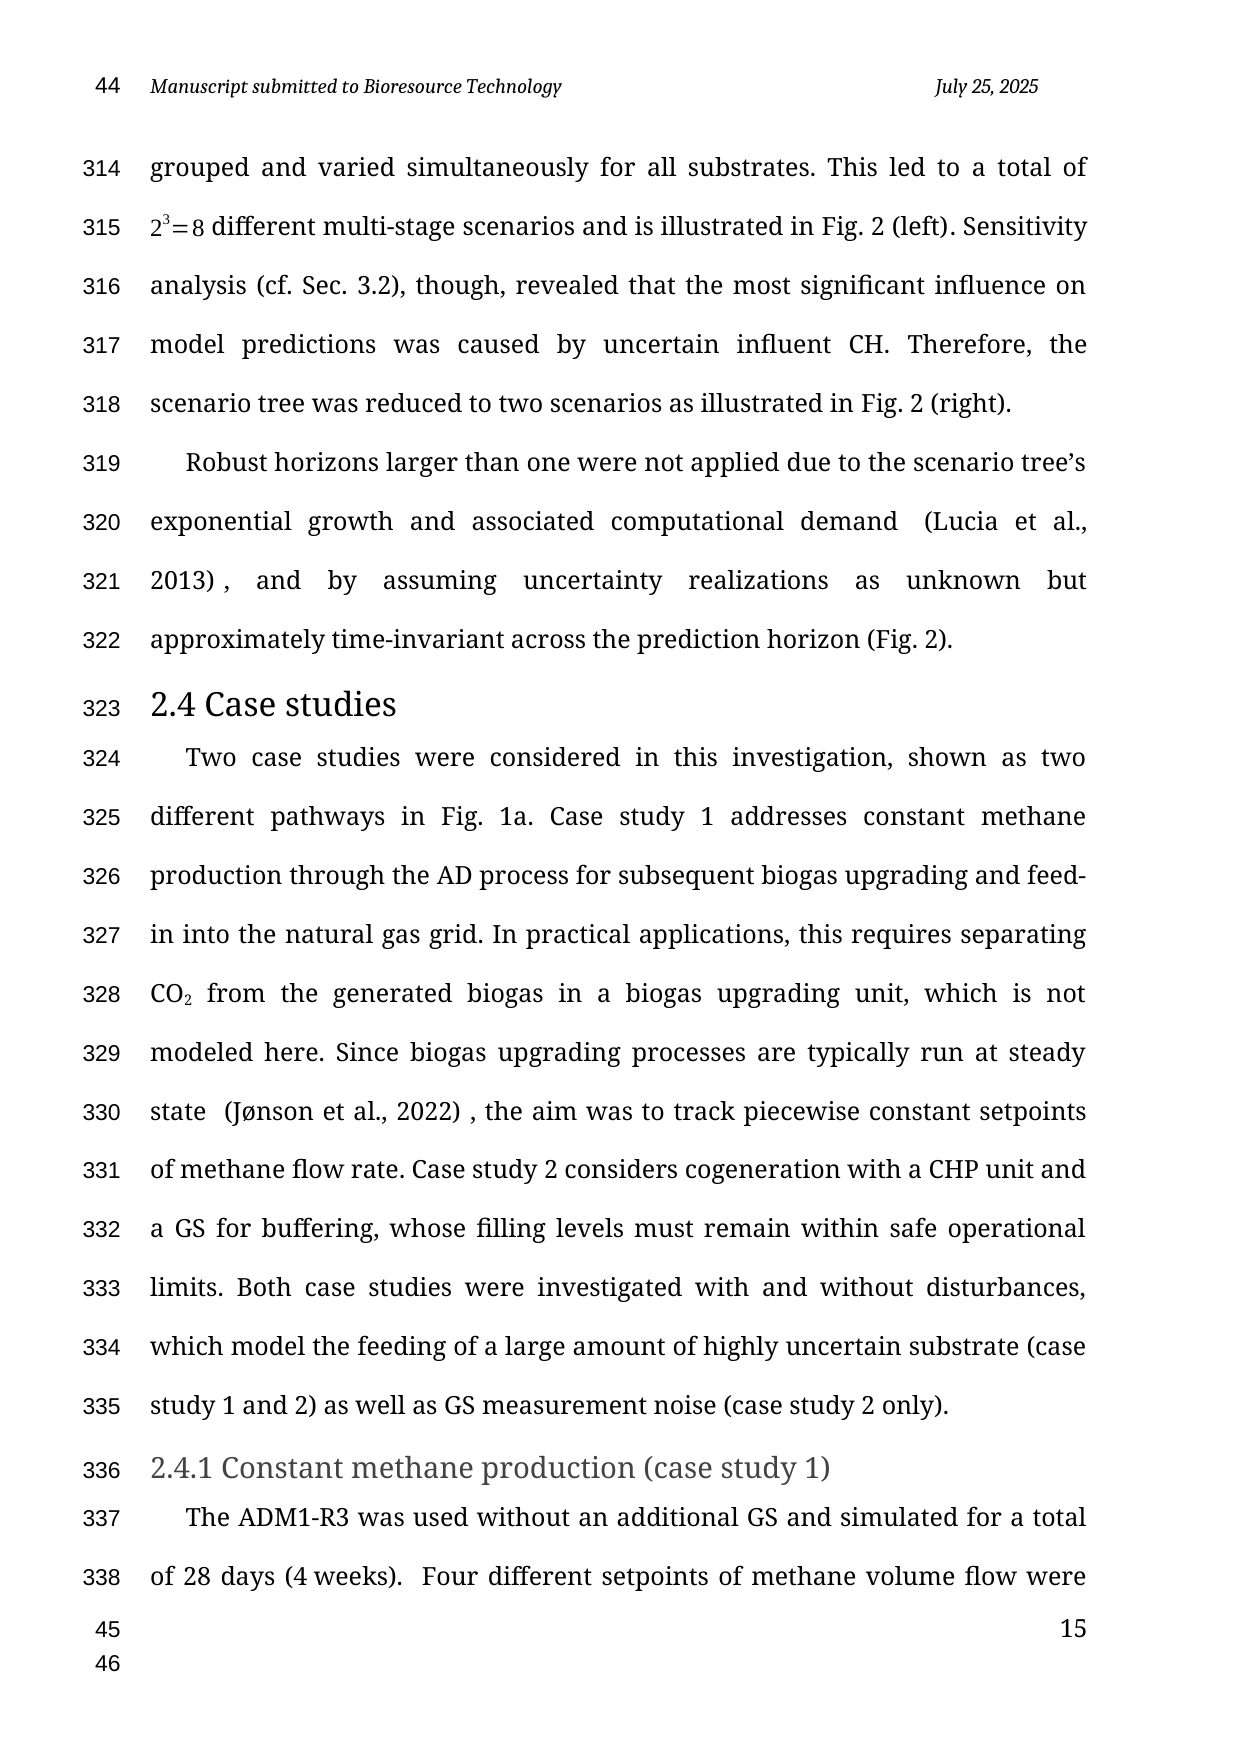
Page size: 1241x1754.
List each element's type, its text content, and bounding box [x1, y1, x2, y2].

subtitle 2.4.1 Constant methane production (case study 1) [150, 1447, 1090, 1487]
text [150, 1500, 1087, 1593]
subtitle 2.4 Case studies [150, 681, 1090, 726]
text Robust horizons larger than one were not applied due to the scenario tree’s exponential growth and associated computational demand , and by assuming uncertainty realizations as unknown but approximately time-invariant across the prediction horizon (Fig. 2). [150, 445, 1087, 655]
text Two case studies were considered in this investigation, shown as two different pathways in Fig. 1a. Case study 1 addresses constant methane production through the AD process for subsequent biogas upgrading and feed-in into the natural gas grid. In practical applications, this requires separating CO2 from the generated biogas in a biogas upgrading unit, which is not modeled here. Since biogas upgrading processes are typically run at steady state , the aim was to track piecewise constant setpoints of methane flow rate. Case study 2 considers cogeneration with a CHP unit and a GS for buffering, whose filling levels must remain within safe operational limits. Both case studies were investigated with and without disturbances, which model the feeding of a large amount of highly uncertain substrate (case study 1 and 2) as well as GS measurement noise (case study 2 only). [150, 740, 1087, 1422]
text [150, 150, 1087, 419]
